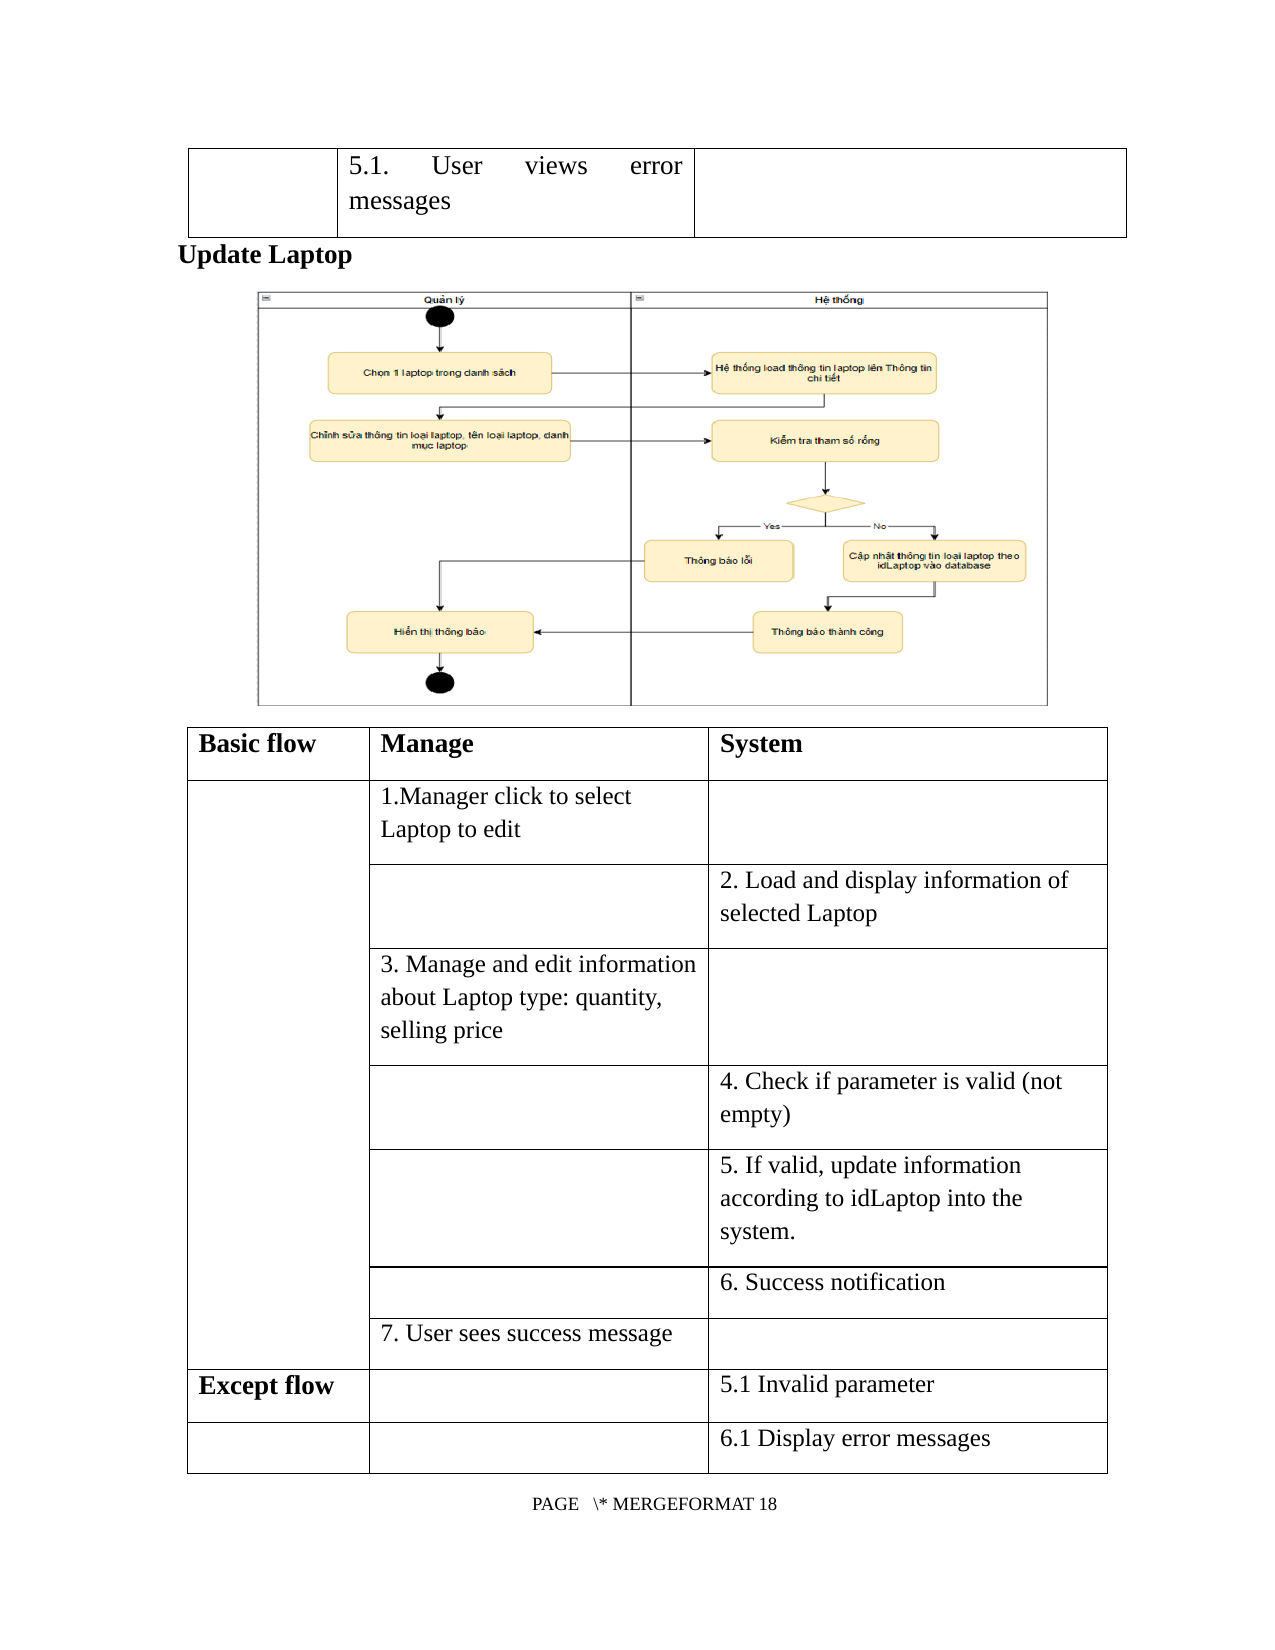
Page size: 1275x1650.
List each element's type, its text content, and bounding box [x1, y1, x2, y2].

table_cell 6.1 Display error messages [709, 1423, 1107, 1473]
table_cell [370, 1066, 708, 1149]
table_cell 5.1 Invalid parameter [709, 1370, 1107, 1422]
table_cell 1.Manager click to select Laptop to edit [370, 781, 708, 864]
table_cell [189, 149, 337, 237]
table_cell 6. Success notification [709, 1268, 1107, 1317]
table_header Manage [370, 728, 708, 780]
table_cell 3. Manage and edit information about Laptop type: quantity, selling price [370, 949, 708, 1065]
table_cell [695, 149, 1126, 237]
table_cell 4. Check if parameter is valid (not empty) [709, 1066, 1107, 1149]
table_header System [709, 728, 1107, 780]
table_cell [188, 1423, 369, 1473]
table_cell [188, 781, 369, 1368]
table_header Basic flow [188, 728, 369, 780]
table_cell [370, 1370, 708, 1422]
table_cell Except flow [188, 1370, 369, 1422]
table_cell [709, 949, 1107, 1065]
table_cell 7. User sees success message [370, 1319, 708, 1368]
picture [256, 290, 1048, 706]
table_cell [370, 1150, 708, 1266]
table_cell 2. Load and display information of selected Laptop [709, 865, 1107, 948]
table_cell [370, 1423, 708, 1473]
table_cell [370, 865, 708, 948]
table_cell [709, 781, 1107, 864]
table_cell 5.1. User views error messages [338, 149, 694, 237]
text Update Laptop [177, 238, 1127, 269]
table_cell [370, 1268, 708, 1317]
table_cell 5. If valid, update information according to idLaptop into the system. [709, 1150, 1107, 1266]
table_cell [709, 1319, 1107, 1368]
